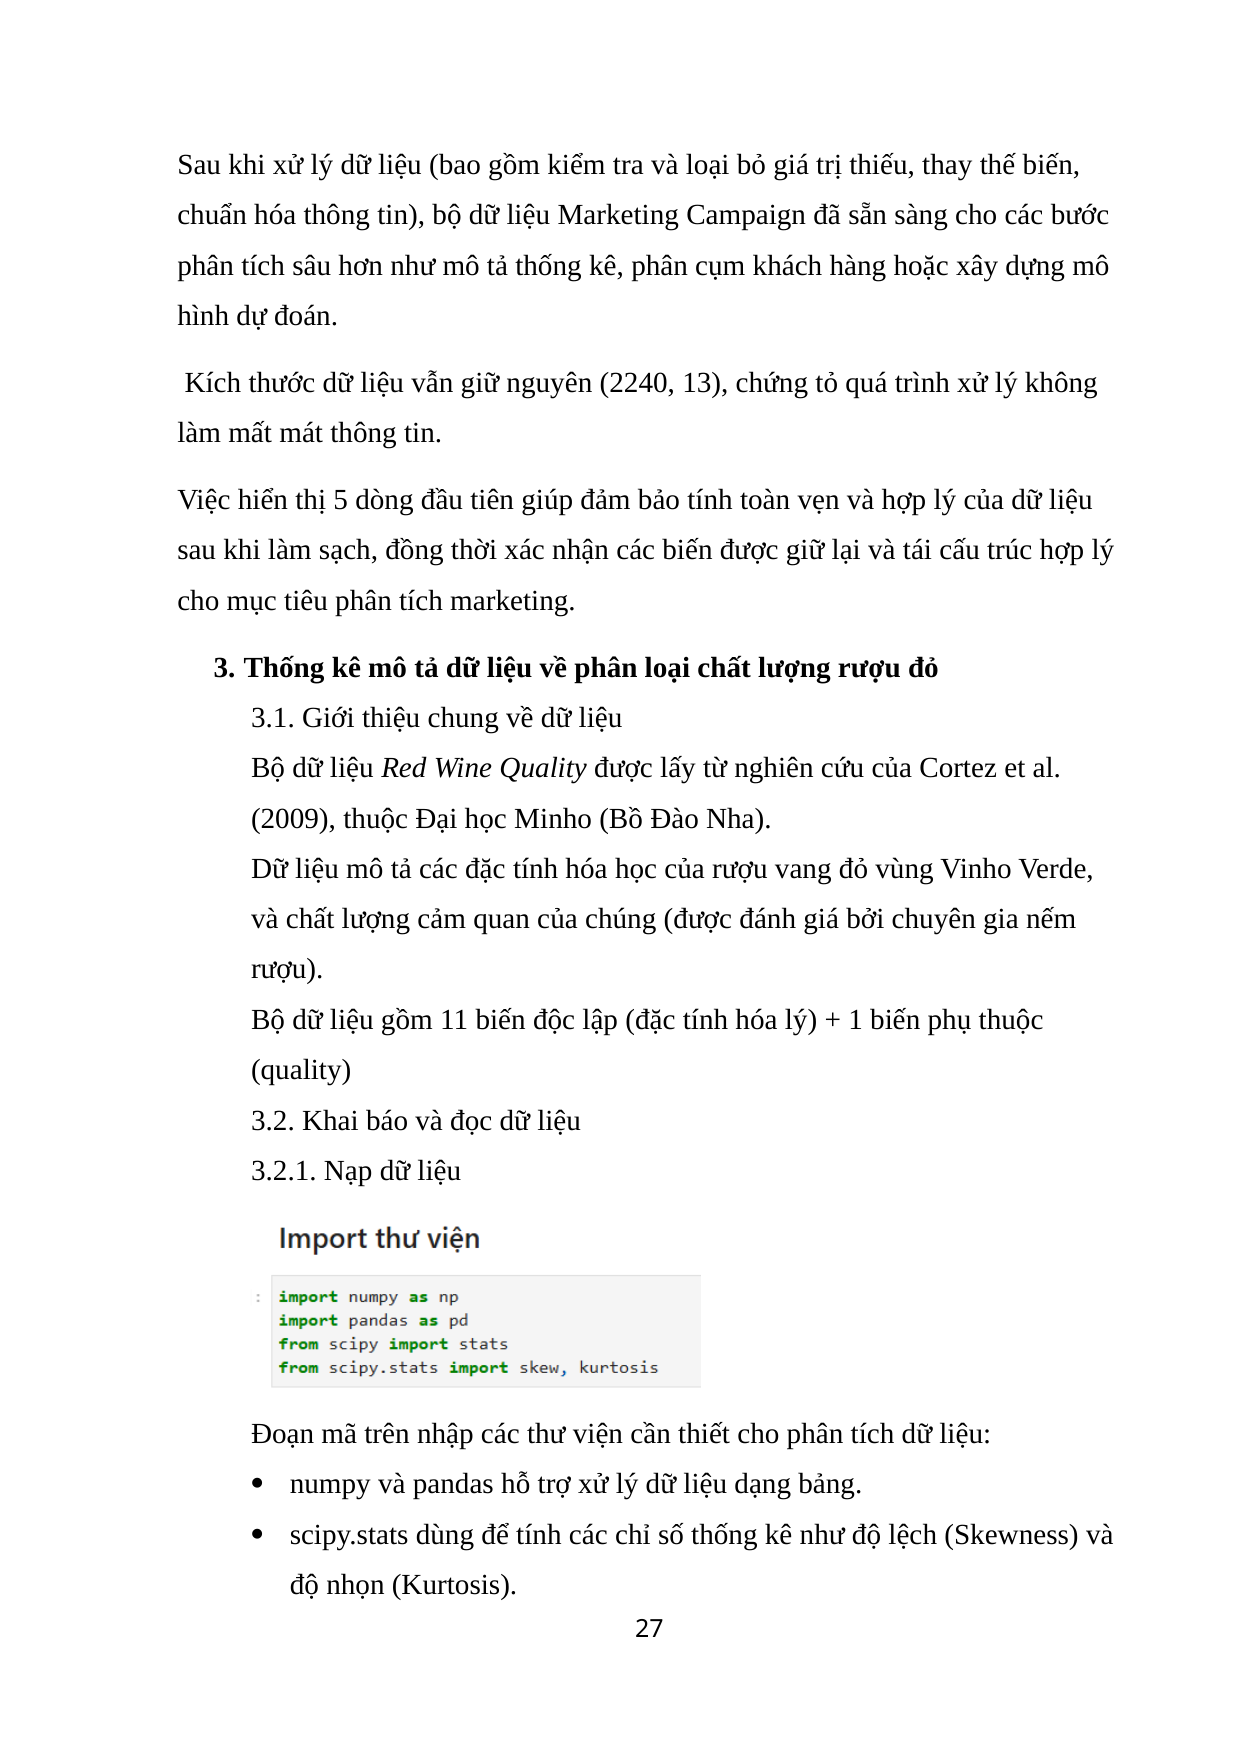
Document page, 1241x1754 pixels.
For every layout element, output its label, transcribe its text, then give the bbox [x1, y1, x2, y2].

list Bộ dữ liệu gồm 11 biến độc lập (đặc tính hóa lý) + 1 biến phụ thuộc (quality) [251, 1002, 1122, 1086]
list scipy.stats dùng để tính các chỉ số thống kê như độ lệch (Skewness) và độ nhọn (Kurtosis). [252, 1517, 1122, 1601]
picture [250, 1203, 701, 1400]
list 3.2. Khai báo và đọc dữ liệu [251, 1103, 1122, 1136]
text Kích thước dữ liệu vẫn giữ nguyên (2240, 13), chứng tỏ quá trình xử lý không làm mất mát thông tin. [177, 365, 1122, 449]
text Việc hiển thị 5 dòng đầu tiên giúp đảm bảo tính toàn vẹn và hợp lý của dữ liệu sau khi làm sạch, đồng thời xác nhận các biến được giữ lại và tái cấu trúc hợp lý cho mục tiêu phân tích marketing. [177, 482, 1122, 616]
list 3.1. Giới thiệu chung về dữ liệu [251, 700, 1122, 734]
text Sau khi xử lý dữ liệu (bao gồm kiểm tra và loại bỏ giá trị thiếu, thay thế biến, chuẩn hóa thông tin), bộ dữ liệu Marketing Campaign đã sẵn sàng cho các bước phân tích sâu hơn như mô tả thống kê, phân cụm khách hàng hoặc xây dựng mô hình dự đoán. [177, 147, 1122, 331]
list numpy và pandas hỗ trợ xử lý dữ liệu dạng bảng. [252, 1467, 1122, 1500]
list 3.2.1. Nạp dữ liệu [251, 1153, 1122, 1186]
list Đoạn mã trên nhập các thư viện cần thiết cho phân tích dữ liệu: [251, 1416, 1122, 1450]
list Bộ dữ liệu Red Wine Quality được lấy từ nghiên cứu của Cortez et al. (2009), thuộc Đại học Minho (Bồ Đào Nha). [251, 750, 1122, 834]
list Dữ liệu mô tả các đặc tính hóa học của rượu vang đỏ vùng Vinho Verde, và chất lượng cảm quan của chúng (được đánh giá bởi chuyên gia nếm rượu). [251, 851, 1122, 985]
list Thống kê mô tả dữ liệu về phân loại chất lượng rượu đỏ [213, 650, 1122, 683]
